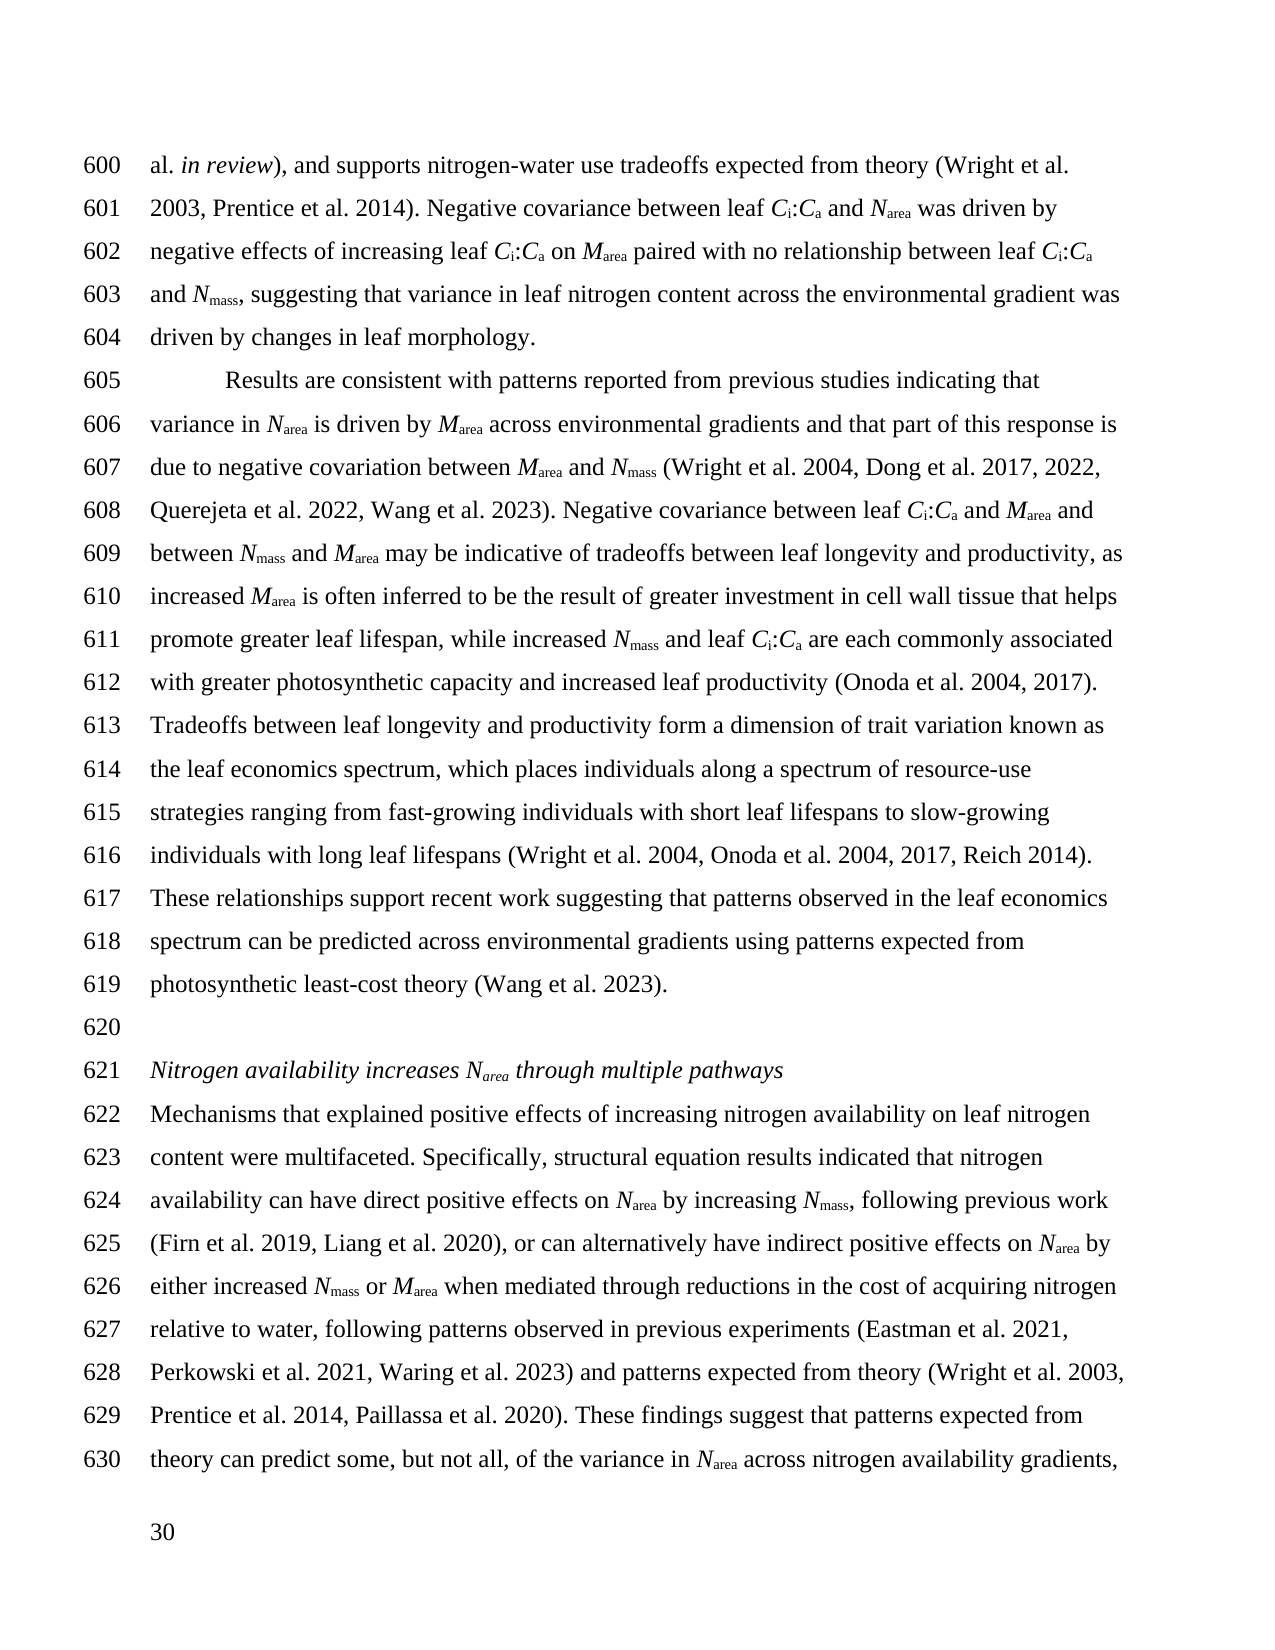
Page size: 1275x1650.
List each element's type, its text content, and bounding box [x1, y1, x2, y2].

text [150, 150, 1125, 351]
text Nitrogen availability increases Narea through multiple pathways [150, 1056, 1125, 1084]
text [150, 1099, 1125, 1472]
text Results are consistent with patterns reported from previous studies indicating that variance in Narea is driven by Marea across environmental gradients and that part of this response is due to negative covariation between Marea and Nmass (Wright et al. 2004, Dong et al. 2017, 2022, Querejeta et al. 2022, Wang et al. 2023). Negative covariance between leaf Ci:Ca and Marea and between Nmass and Marea may be indicative of tradeoffs between leaf longevity and productivity, as increased Marea is often inferred to be the result of greater investment in cell wall tissue that helps promote greater leaf lifespan, while increased Nmass and leaf Ci:Ca are each commonly associated with greater photosynthetic capacity and increased leaf productivity (Onoda et al. 2004, 2017). Tradeoffs between leaf longevity and productivity form a dimension of trait variation known as the leaf economics spectrum, which places individuals along a spectrum of resource-use strategies ranging from fast-growing individuals with short leaf lifespans to slow-growing individuals with long leaf lifespans (Wright et al. 2004, Onoda et al. 2004, 2017, Reich 2014). These relationships support recent work suggesting that patterns observed in the leaf economics spectrum can be predicted across environmental gradients using patterns expected from photosynthetic least-cost theory (Wang et al. 2023). [150, 366, 1125, 998]
